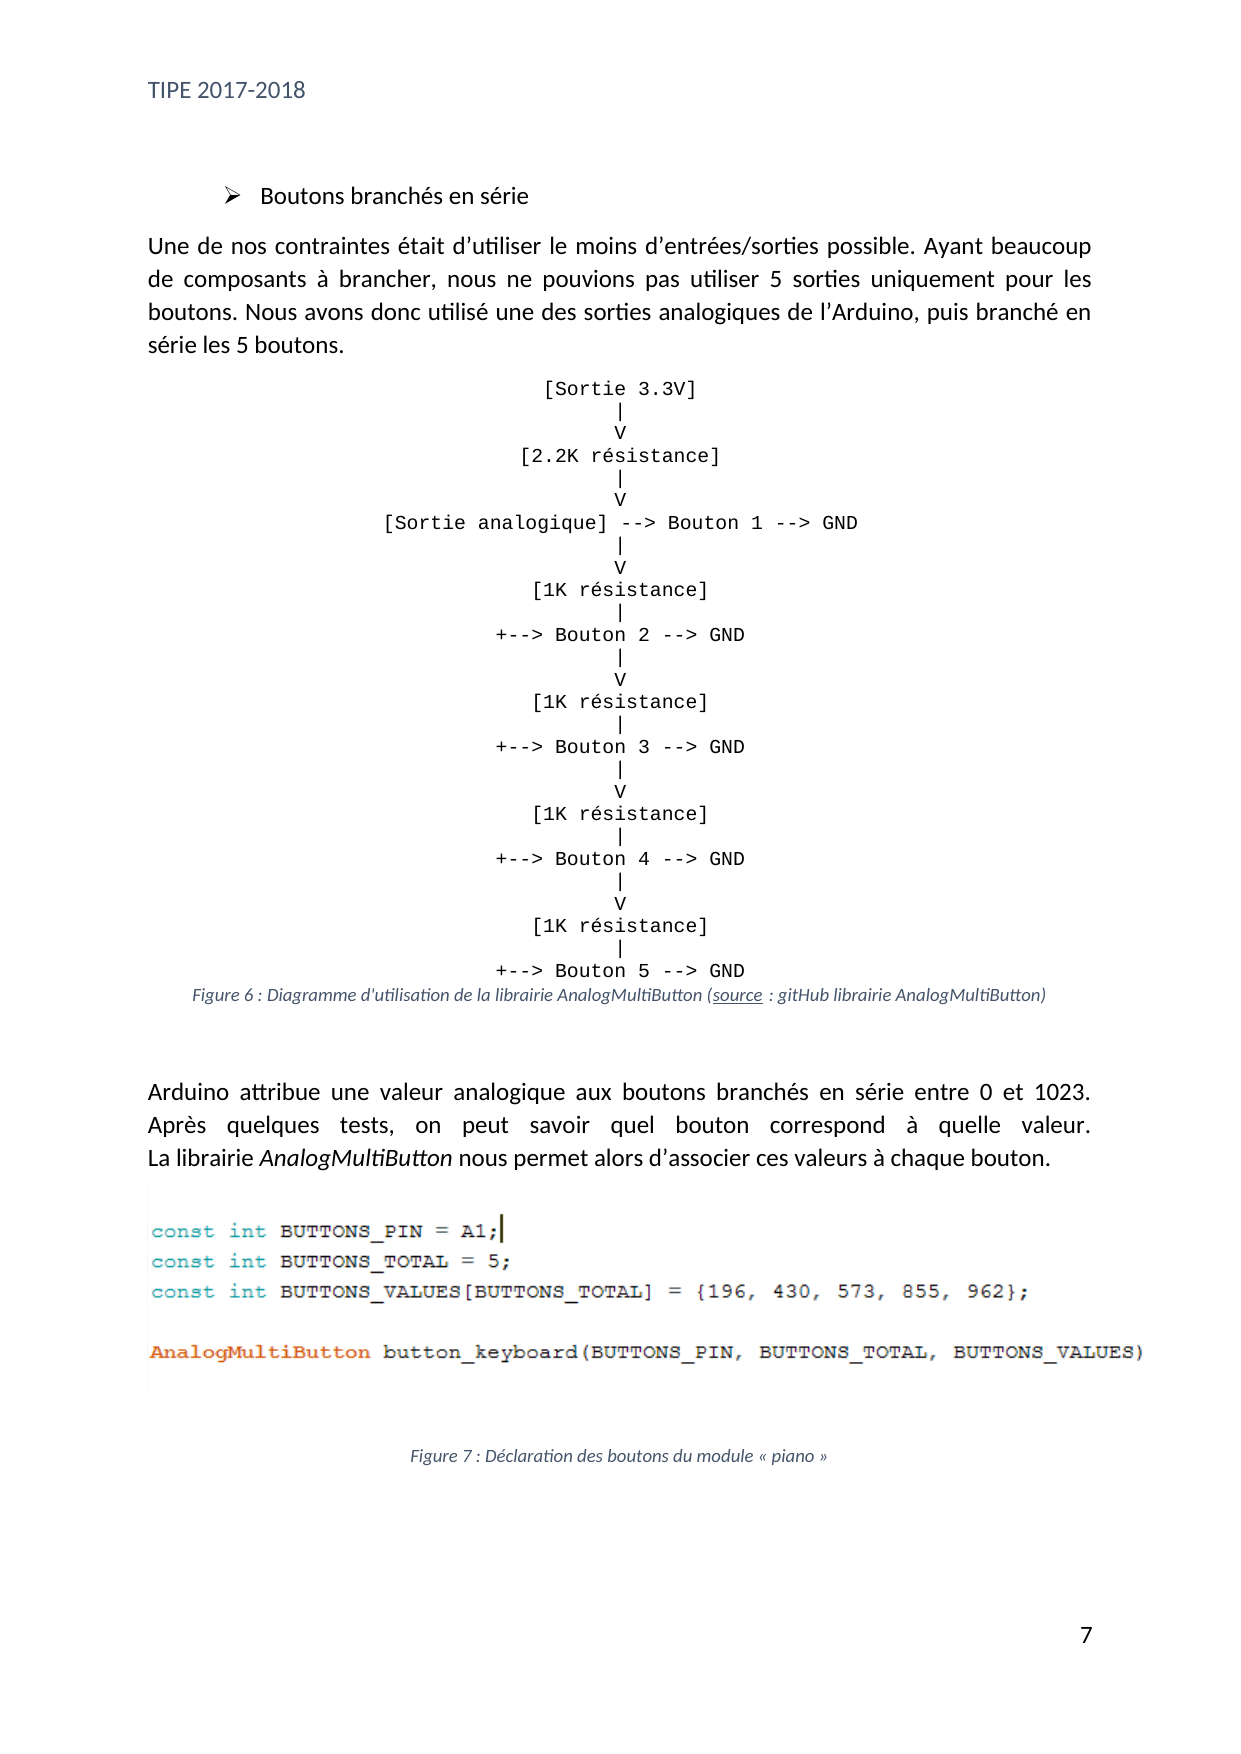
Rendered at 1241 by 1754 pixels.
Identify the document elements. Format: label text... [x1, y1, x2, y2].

text [1K résistance] [148, 580, 1093, 602]
text V [148, 490, 1093, 513]
text | [148, 826, 1093, 849]
text | [148, 647, 1093, 669]
text V [148, 782, 1093, 804]
text V [148, 423, 1093, 446]
text Arduino attribue une valeur analogique aux boutons branchés en série entre 0 et 1023. Après quelques tests, on peut savoir quel bouton correspond à quelle valeur. La librairie AnalogMultiButton nous permet alors d’associer ces valeurs à chaque bouton. [148, 1076, 1093, 1173]
text Figure 7 : Déclaration des boutons du module « piano » [148, 1387, 1093, 1467]
picture [147, 1187, 1150, 1387]
text Une de nos contraintes était d’utiliser le moins d’entrées/sorties possible. Ayant beaucoup de composants à brancher, nous ne pouvions pas utiliser 5 sorties uniquement pour les boutons. Nous avons donc utilisé une des sorties analogiques de l’Arduino, puis branché en série les 5 boutons. [148, 230, 1093, 359]
text V [148, 669, 1093, 692]
text V [148, 558, 1093, 580]
text +--> Bouton 3 --> GND [148, 737, 1093, 759]
text | [148, 871, 1093, 893]
text [1K résistance] [148, 916, 1093, 938]
text | [148, 468, 1093, 490]
text [Sortie 3.3V] [148, 378, 1093, 401]
text | [148, 602, 1093, 625]
text [2.2K résistance] [148, 446, 1093, 468]
text | [148, 401, 1093, 423]
text [1K résistance] [148, 804, 1093, 826]
text +--> Bouton 5 --> GND [148, 961, 1093, 983]
text +--> Bouton 2 --> GND [148, 625, 1093, 647]
text | [148, 714, 1093, 737]
text | [148, 759, 1093, 782]
text [Sortie analogique] --> Bouton 1 --> GND [148, 513, 1093, 535]
text | [148, 938, 1093, 961]
text +--> Bouton 4 --> GND [148, 849, 1093, 871]
text | [148, 535, 1093, 558]
text [1K résistance] [148, 692, 1093, 714]
text Figure 6 : Diagramme d'utilisation de la librairie AnalogMultiButton (source : gitHub librairie AnalogMultiButton) [148, 983, 1093, 1006]
text V [148, 893, 1093, 916]
list Boutons branchés en série [223, 181, 1093, 211]
